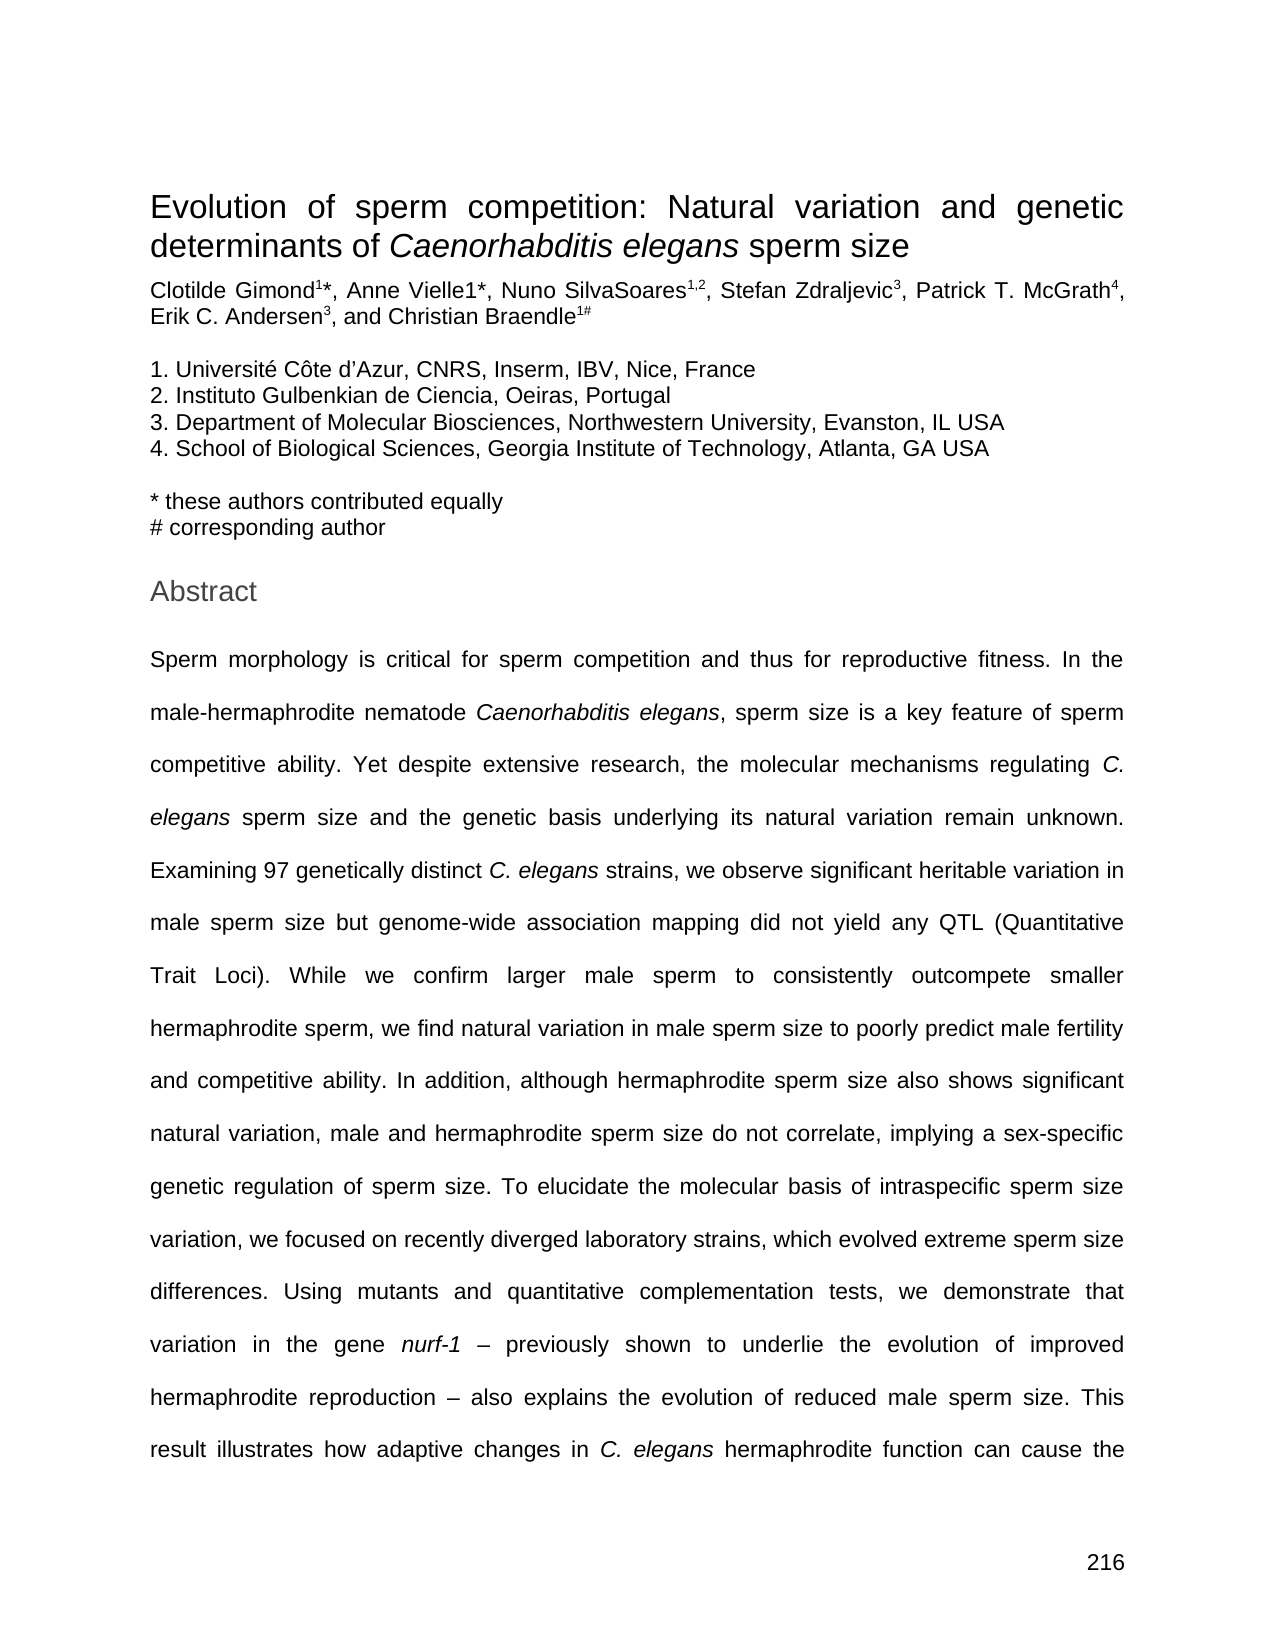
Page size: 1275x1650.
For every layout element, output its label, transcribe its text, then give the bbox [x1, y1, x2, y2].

text 2. Instituto Gulbenkian de Ciencia, Oeiras, Portugal [150, 382, 1125, 409]
subtitle Evolution of sperm competition: Natural variation and genetic determinants of Caenorhabditis elegans sperm size [150, 187, 1125, 264]
text # corresponding author [150, 514, 1125, 540]
text 3. Department of Molecular Biosciences, Northwestern University, Evanston, IL USA [150, 409, 1125, 435]
text 1. Université Côte d’Azur, CNRS, Inserm, IBV, Nice, France [150, 356, 1125, 382]
text Clotilde Gimond1*, Anne Vielle1*, Nuno SilvaSoares1,2, Stefan Zdraljevic3, Patrick T. McGrath4, Erik C. Andersen3, and Christian Braendle1# [150, 277, 1125, 329]
text 4. School of Biological Sciences, Georgia Institute of Technology, Atlanta, GA USA [150, 435, 1125, 461]
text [150, 646, 1125, 1463]
text * these authors contributed equally [150, 488, 1125, 514]
subtitle Abstract [150, 574, 1125, 607]
